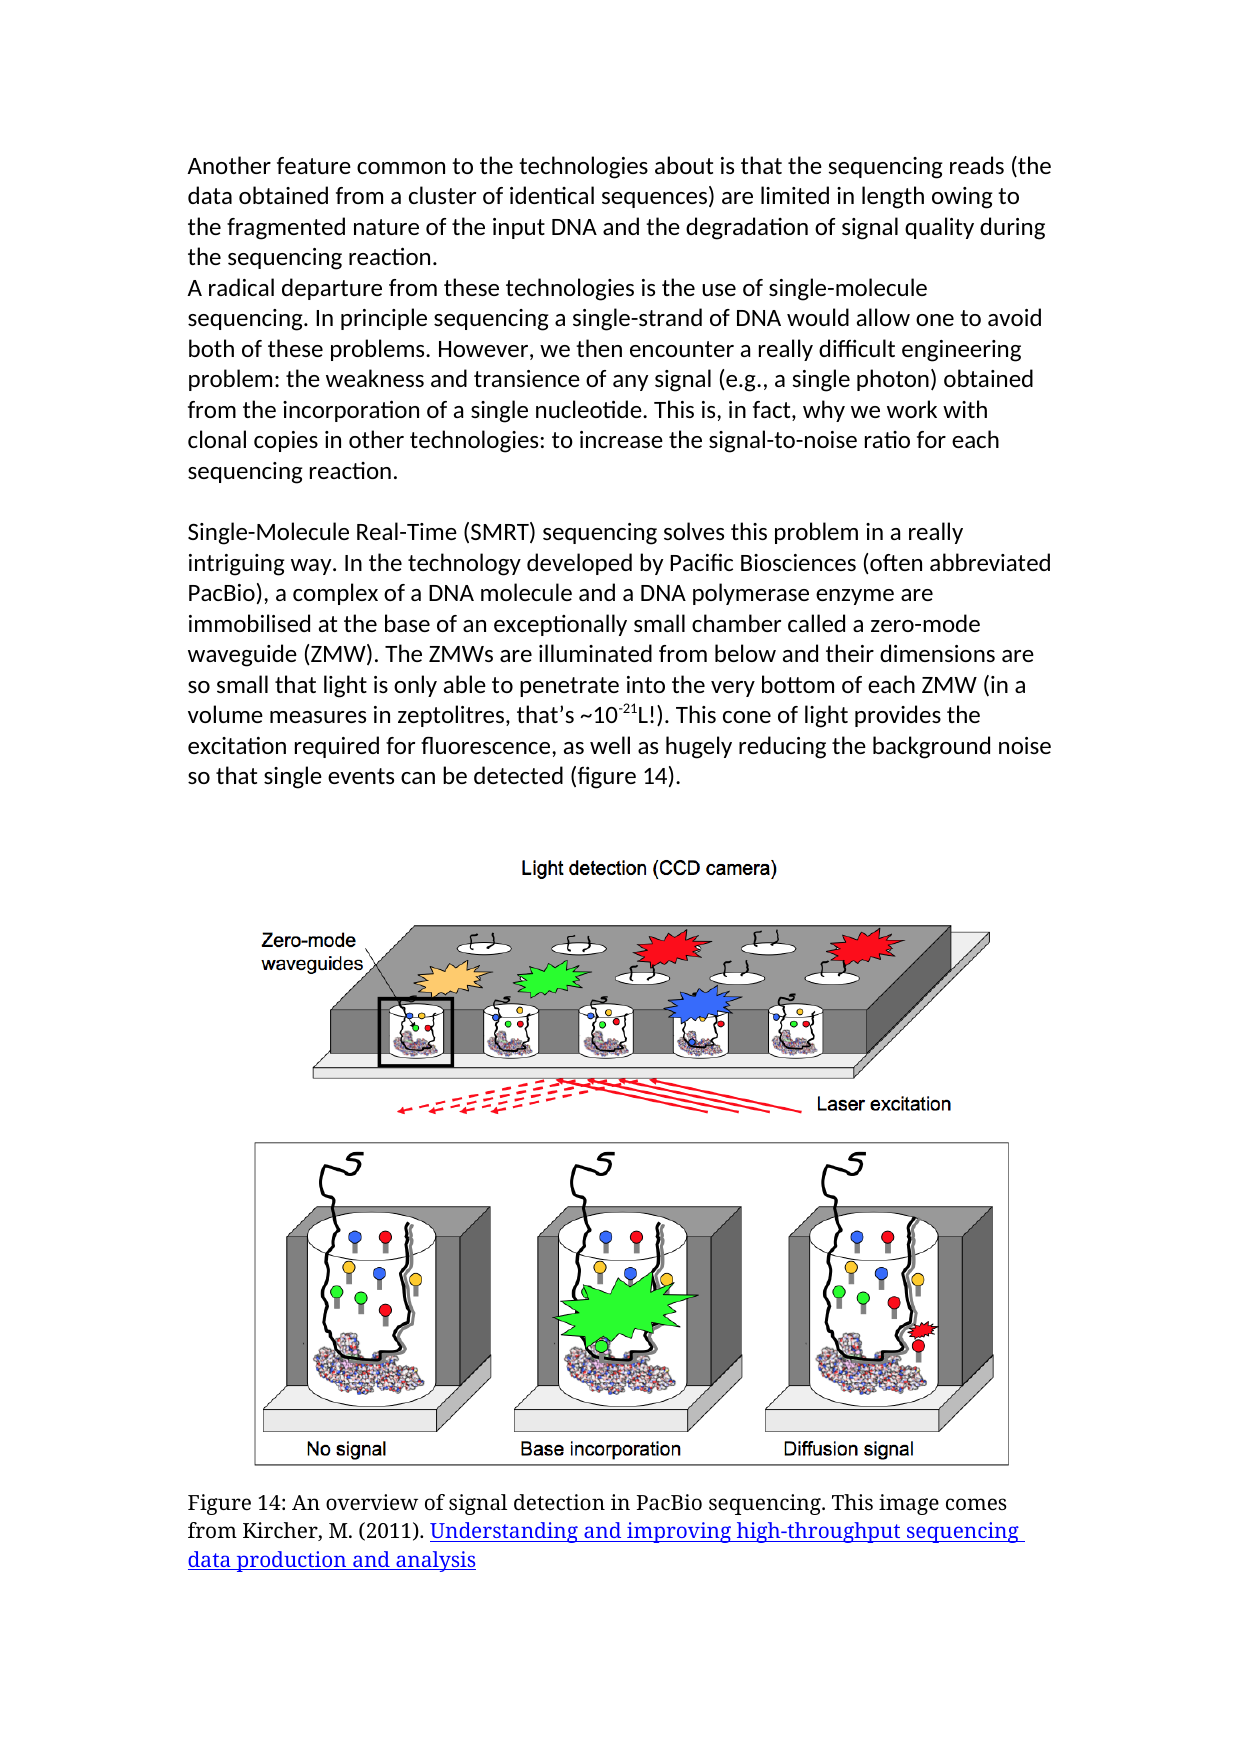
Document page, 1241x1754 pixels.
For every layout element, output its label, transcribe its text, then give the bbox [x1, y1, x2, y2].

text Another feature common to the technologies about is that the sequencing reads (the data obtained from a cluster of identical sequences) are limited in length owing to the fragmented nature of the input DNA and the degradation of signal quality during the sequencing reaction. [187, 150, 1053, 272]
text A radical departure from these technologies is the use of single-molecule sequencing. In principle sequencing a single-strand of DNA would allow one to avoid both of these problems. However, we then encounter a really difficult engineering problem: the weakness and transience of any signal (e.g., a single photon) obtained from the incorporation of a single nucleotide. This is, in fact, why we work with clonal copies in other technologies: to increase the signal-to-noise ratio for each sequencing reaction. [187, 272, 1053, 486]
text Single-Molecule Real-Time (SMRT) sequencing solves this problem in a really intriguing way. In the technology developed by Pacific Biosciences (often abbreviated PacBio), a complex of a DNA molecule and a DNA polymerase enzyme are immobilised at the base of an exceptionally small chamber called a zero-mode waveguide (ZMW). The ZMWs are illuminated from below and their dimensions are so small that light is only able to penetrate into the very bottom of each ZMW (in a volume measures in zeptolitres, that’s ~10-21L!). This cone of light provides the excitation required for fluorescence, as well as hugely reducing the background noise so that single events can be detected (figure 14). [187, 516, 1053, 791]
picture [187, 791, 1053, 1488]
text Figure 14: An overview of signal detection in PacBio sequencing. This image comes from Kircher, M. (2011). Understanding and improving high-throughput sequencing data production and analysis [187, 1488, 1053, 1573]
